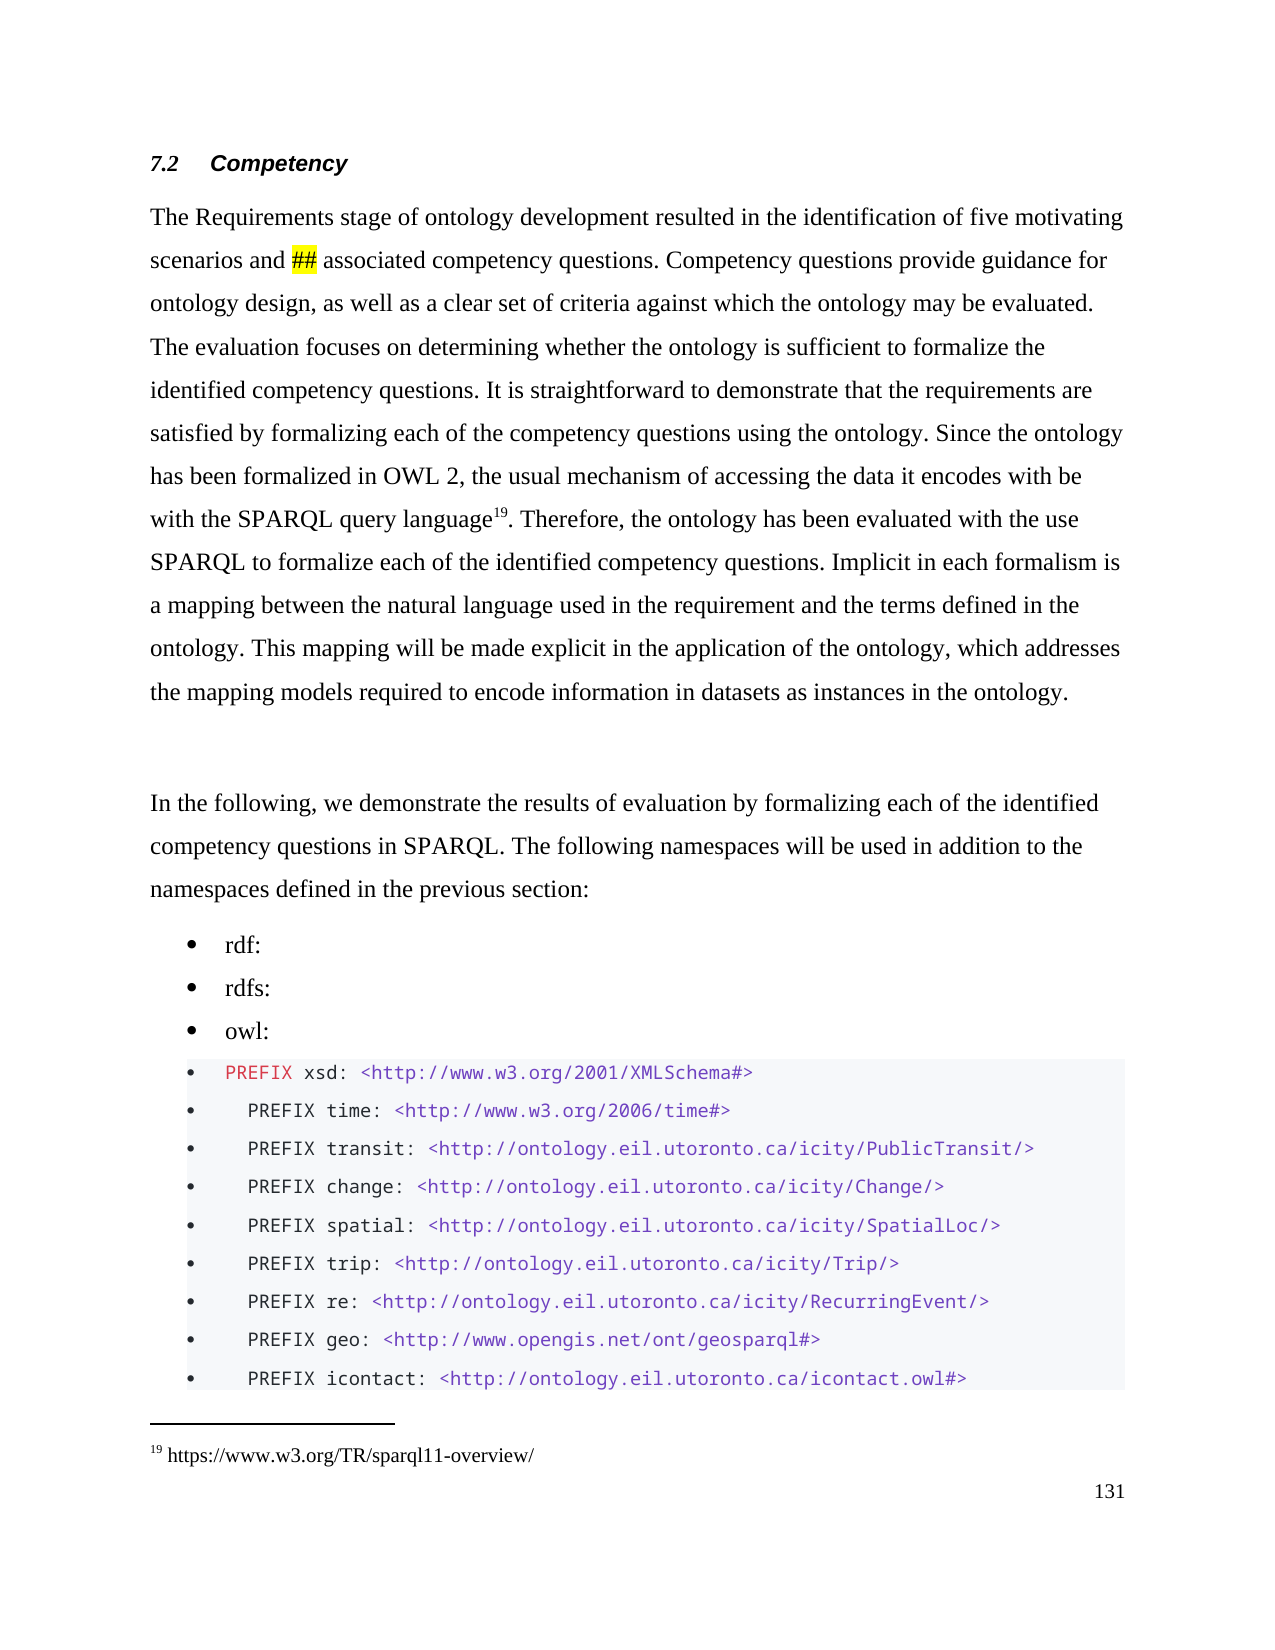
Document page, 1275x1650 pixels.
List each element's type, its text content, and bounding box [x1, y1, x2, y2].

list PREFIX trip: <http://ontology.eil.utoronto.ca/icity/Trip/> [187, 1250, 1125, 1276]
list PREFIX icontact: <http://ontology.eil.utoronto.ca/icontact.owl#> [187, 1365, 1125, 1390]
text The Requirements stage of ontology development resulted in the identification of five motivating scenarios and ## associated competency questions. Competency questions provide guidance for ontology design, as well as a clear set of criteria against which the ontology may be evaluated. The evaluation focuses on determining whether the ontology is sufficient to formalize the identified competency questions. It is straightforward to demonstrate that the requirements are satisfied by formalizing each of the competency questions using the ontology. Since the ontology has been formalized in OWL 2, the usual mechanism of accessing the data it encodes with be with the SPARQL query language. Therefore, the ontology has been evaluated with the use SPARQL to formalize each of the identified competency questions. Implicit in each formalism is a mapping between the natural language used in the requirement and the terms defined in the ontology. This mapping will be made explicit in the application of the ontology, which addresses the mapping models required to encode information in datasets as instances in the ontology. [150, 202, 1125, 705]
list rdf: [187, 930, 1125, 958]
list PREFIX transit: <http://ontology.eil.utoronto.ca/icity/PublicTransit/> [187, 1136, 1125, 1161]
list PREFIX xsd: <http://www.w3.org/2001/XMLSchema#> [187, 1059, 1125, 1084]
list PREFIX geo: <http://www.opengis.net/ont/geosparql#> [187, 1327, 1125, 1352]
list rdfs: [187, 973, 1125, 1002]
list PREFIX re: <http://ontology.eil.utoronto.ca/icity/RecurringEvent/> [187, 1288, 1125, 1314]
list PREFIX time: <http://www.w3.org/2006/time#> [187, 1097, 1125, 1123]
list PREFIX change: <http://ontology.eil.utoronto.ca/icity/Change/> [187, 1174, 1125, 1199]
list PREFIX spatial: <http://ontology.eil.utoronto.ca/icity/SpatialLoc/> [187, 1212, 1125, 1237]
text In the following, we demonstrate the results of evaluation by formalizing each of the identified competency questions in SPARQL. The following namespaces will be used in addition to the namespaces defined in the previous section: [150, 788, 1125, 903]
subtitle Competency [150, 150, 1125, 176]
list owl: [187, 1016, 1125, 1045]
